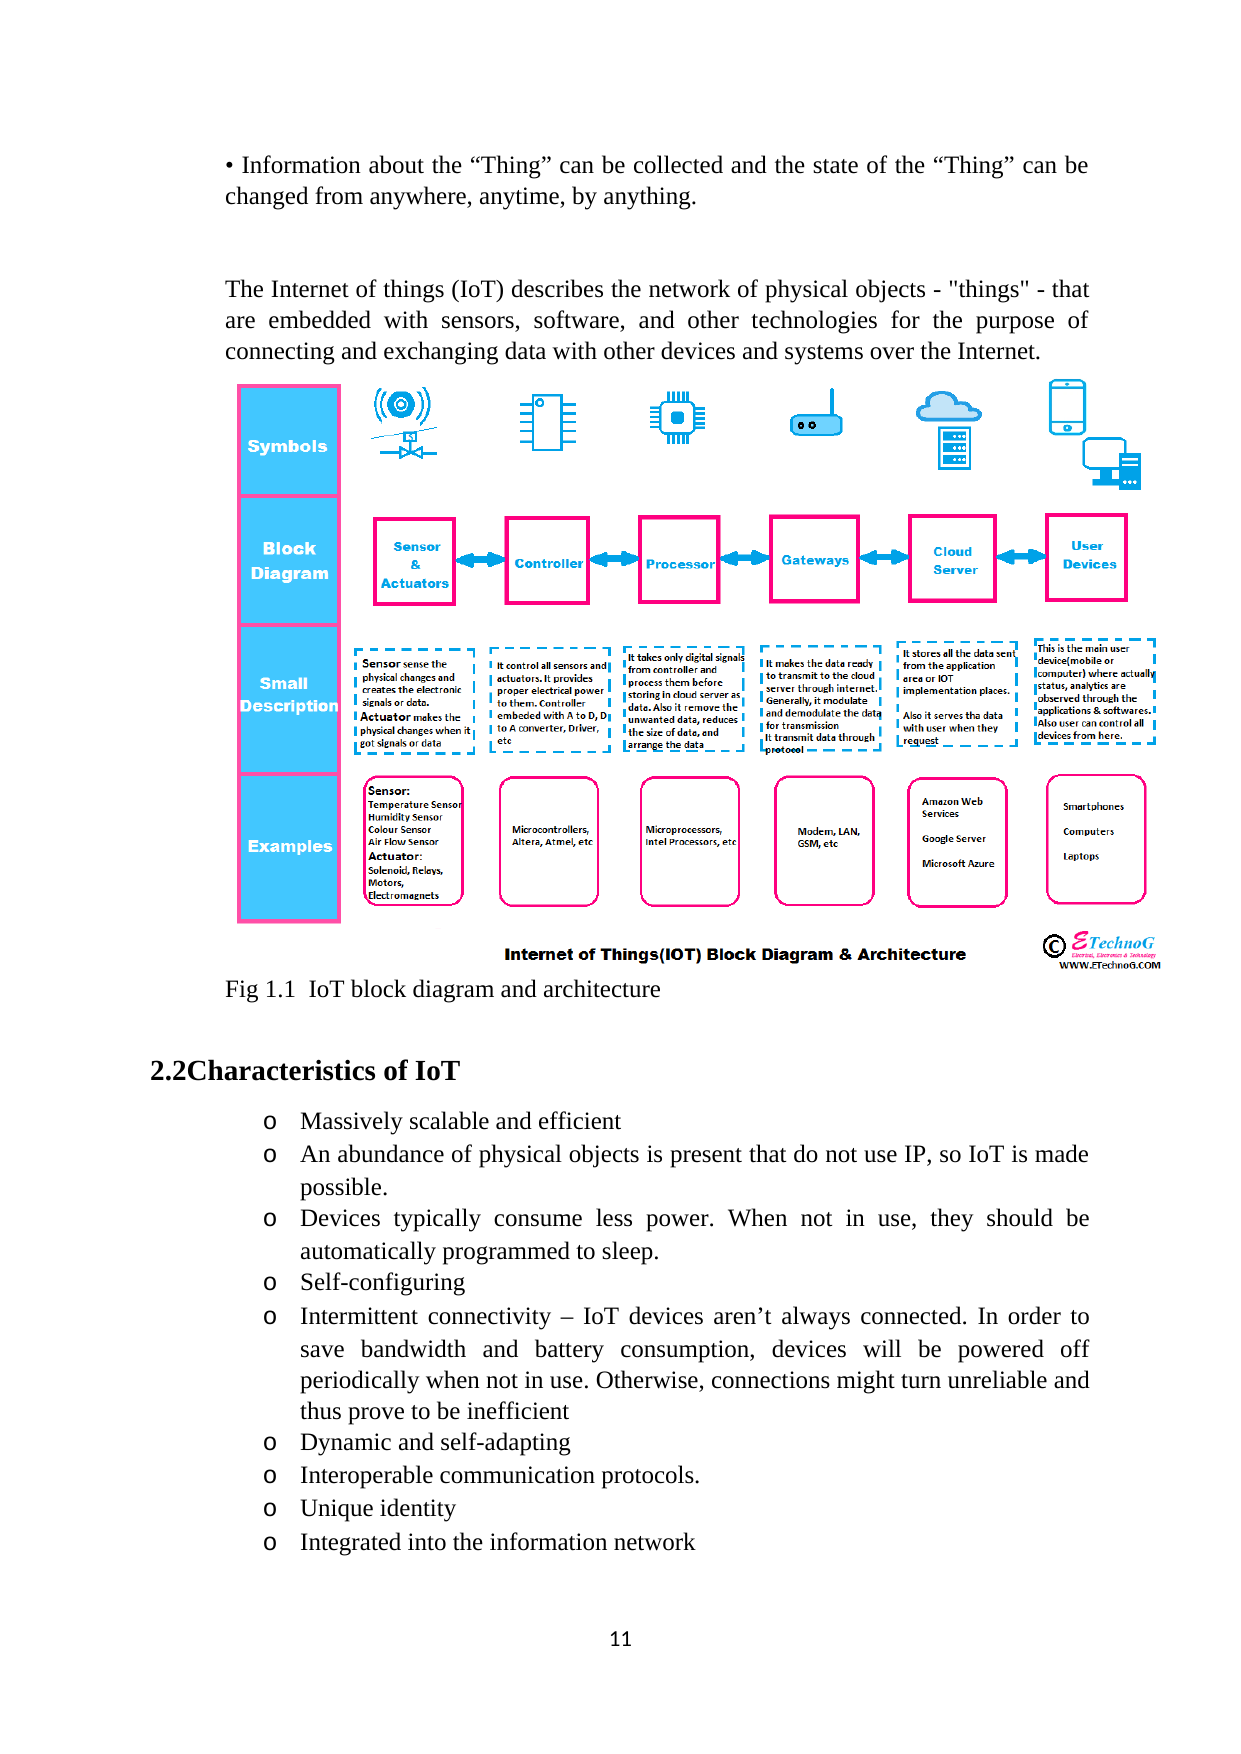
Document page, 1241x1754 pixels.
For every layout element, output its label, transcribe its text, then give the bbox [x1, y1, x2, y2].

list Interoperable communication protocols. [262, 1460, 1090, 1491]
list • Information about the “Thing” can be collected and the state of the “Thing” can be changed from anywhere, anytime, by anything. [225, 150, 1090, 210]
list Self-configuring [262, 1267, 1090, 1298]
list Intermittent connectivity – IoT devices aren’t always connected. In order to save bandwidth and battery consumption, devices will be powered off periodically when not in use. Otherwise, connections might turn unreliable and thus prove to be inefficient [262, 1301, 1090, 1425]
list An abundance of physical objects is present that do not use IP, so IoT is made possible. [262, 1139, 1090, 1201]
list Unique identity [262, 1493, 1090, 1524]
list Dynamic and self-adapting [262, 1427, 1090, 1458]
text 2.2Characteristics of IoT [150, 1053, 1090, 1087]
list Fig 1.1 IoT block diagram and architecture [225, 974, 1090, 1003]
list Massively scalable and efficient [262, 1106, 1090, 1137]
picture [225, 367, 1166, 973]
list Devices typically consume less power. When not in use, they should be automatically programmed to sleep. [262, 1203, 1090, 1265]
list The Internet of things (IoT) describes the network of physical objects - "things" - that are embedded with sensors, software, and other technologies for the purpose of connecting and exchanging data with other devices and systems over the Internet. [225, 274, 1090, 365]
list Integrated into the information network [262, 1527, 1090, 1557]
